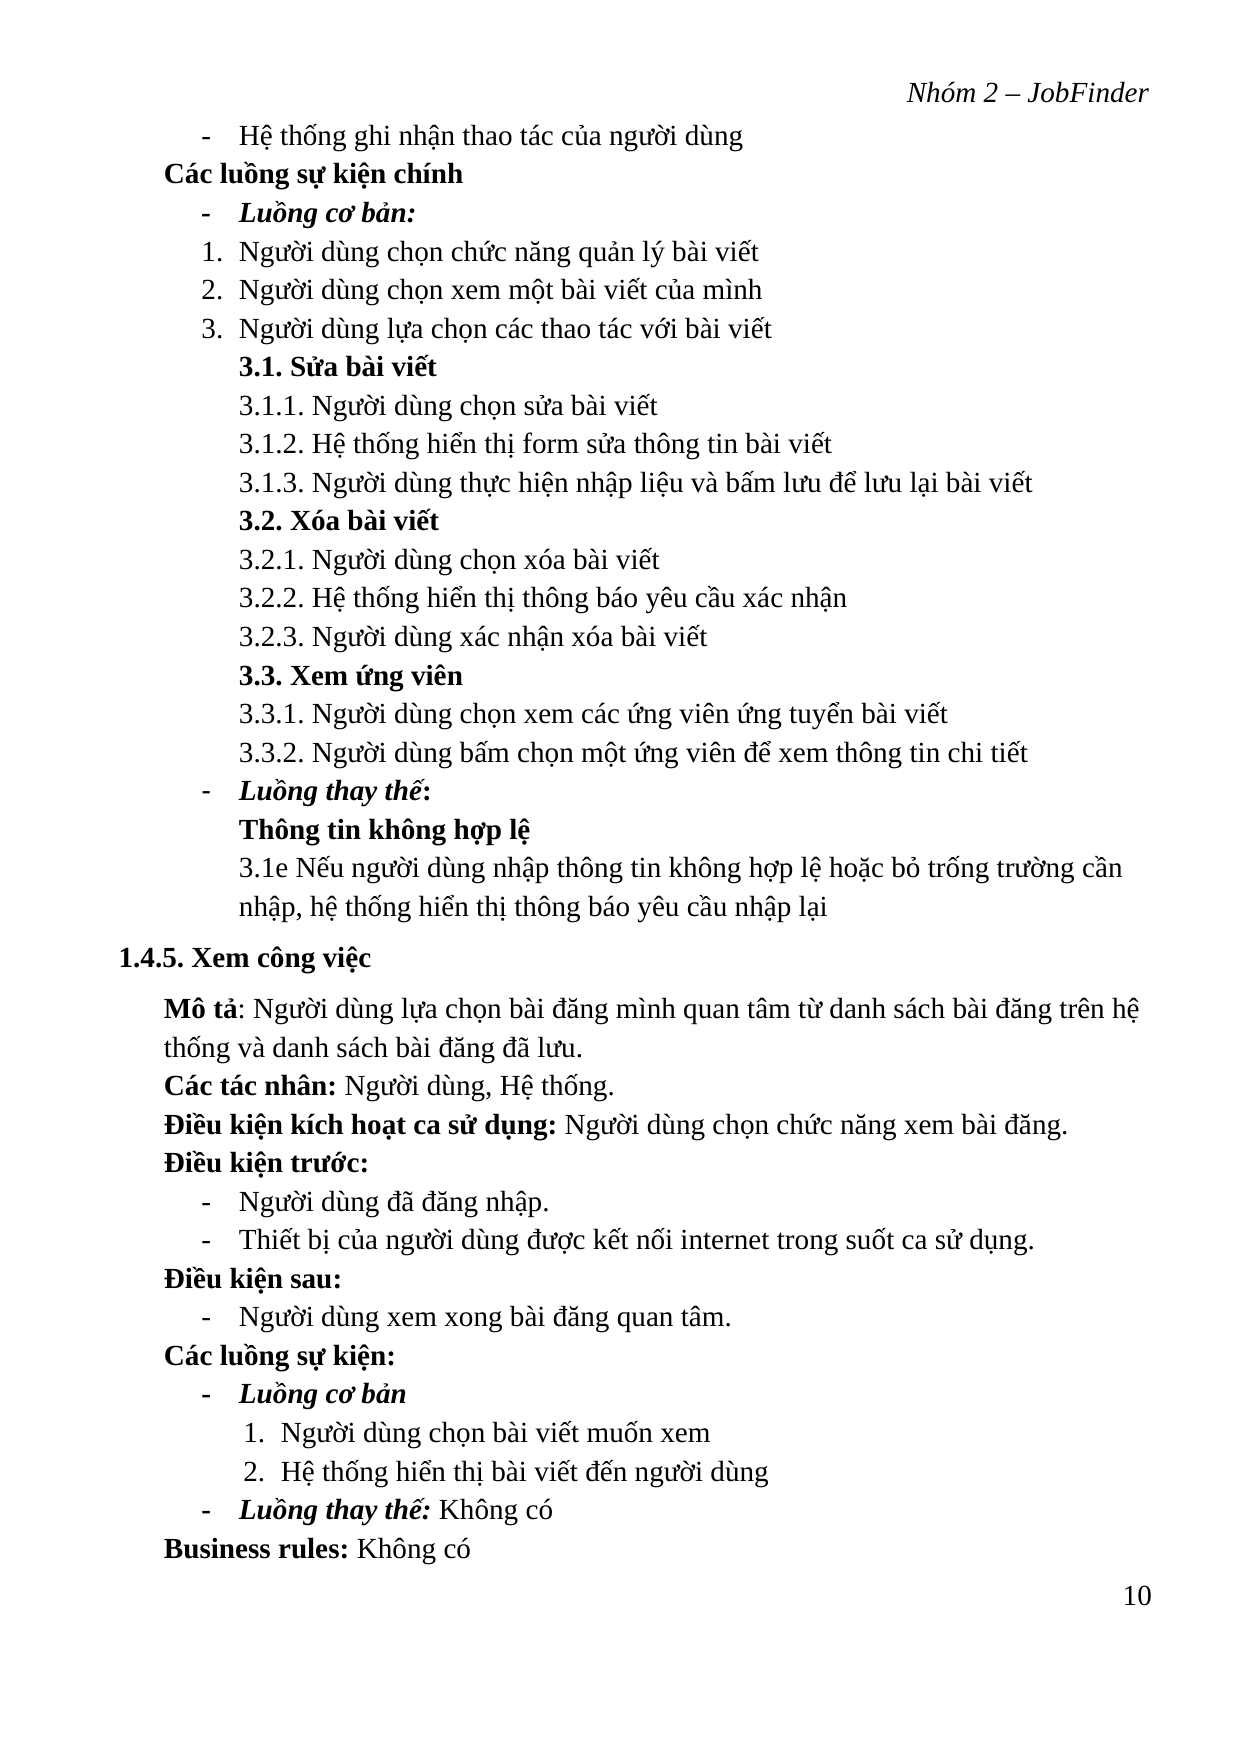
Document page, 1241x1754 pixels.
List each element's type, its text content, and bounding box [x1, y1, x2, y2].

text Điều kiện sau: [89, 1261, 1152, 1294]
text 3.3. Xem ứng viên [89, 658, 1152, 691]
list Người dùng chọn chức năng quản lý bài viết [201, 234, 1152, 267]
list Người dùng xem xong bài đăng quan tâm. [201, 1299, 1152, 1333]
text 3.3.1. Người dùng chọn xem các ứng viên ứng tuyển bài viết [89, 696, 1152, 730]
text Điều kiện trước: [164, 1145, 1152, 1179]
text Business rules: Không có [89, 1531, 1152, 1564]
text 3.2.2. Hệ thống hiển thị thông báo yêu cầu xác nhận [89, 581, 1152, 614]
text Các luồng sự kiện: [164, 1338, 1152, 1372]
list Người dùng đã đăng nhập. [201, 1184, 1152, 1217]
list Hệ thống ghi nhận thao tác của người dùng [201, 118, 1152, 152]
list Luồng thay thế: [201, 773, 1152, 807]
text 3.1e Nếu người dùng nhập thông tin không hợp lệ hoặc bỏ trống trường cần nhập, hệ thống hiển thị thông báo yêu cầu nhập lại [239, 851, 1152, 923]
text 3.1.2. Hệ thống hiển thị form sửa thông tin bài viết [89, 426, 1152, 460]
text Các tác nhân: Người dùng, Hệ thống. [164, 1068, 1152, 1102]
list Luồng cơ bản: [201, 195, 1152, 229]
list Người dùng chọn xem một bài viết của mình [201, 272, 1152, 306]
text Các luồng sự kiện chính [164, 157, 1152, 190]
list Người dùng lựa chọn các thao tác với bài viết [201, 311, 1152, 344]
text Thông tin không hợp lệ [239, 812, 1152, 846]
list Người dùng chọn bài viết muốn xem [243, 1415, 1152, 1449]
text 1.4.5. Xem công việc [118, 940, 1152, 974]
text Mô tả: Người dùng lựa chọn bài đăng mình quan tâm từ danh sách bài đăng trên hệ thống và danh sách bài đăng đã lưu. [164, 991, 1152, 1063]
text 3.2.3. Người dùng xác nhận xóa bài viết [89, 619, 1152, 653]
text Điều kiện kích hoạt ca sử dụng: Người dùng chọn chức năng xem bài đăng. [164, 1107, 1152, 1140]
text 3.1. Sửa bài viết [89, 349, 1152, 383]
list Luồng cơ bản [201, 1377, 1152, 1410]
list Luồng thay thế: Không có [201, 1492, 1152, 1526]
text 3.2. Xóa bài viết [89, 503, 1152, 537]
text 3.1.1. Người dùng chọn sửa bài viết [89, 388, 1152, 421]
text 3.2.1. Người dùng chọn xóa bài viết [89, 542, 1152, 576]
list Hệ thống hiển thị bài viết đến người dùng [243, 1454, 1152, 1487]
text 3.3.2. Người dùng bấm chọn một ứng viên để xem thông tin chi tiết [89, 735, 1152, 768]
list Thiết bị của người dùng được kết nối internet trong suốt ca sử dụng. [201, 1222, 1152, 1256]
text 3.1.3. Người dùng thực hiện nhập liệu và bấm lưu để lưu lại bài viết [89, 465, 1152, 498]
